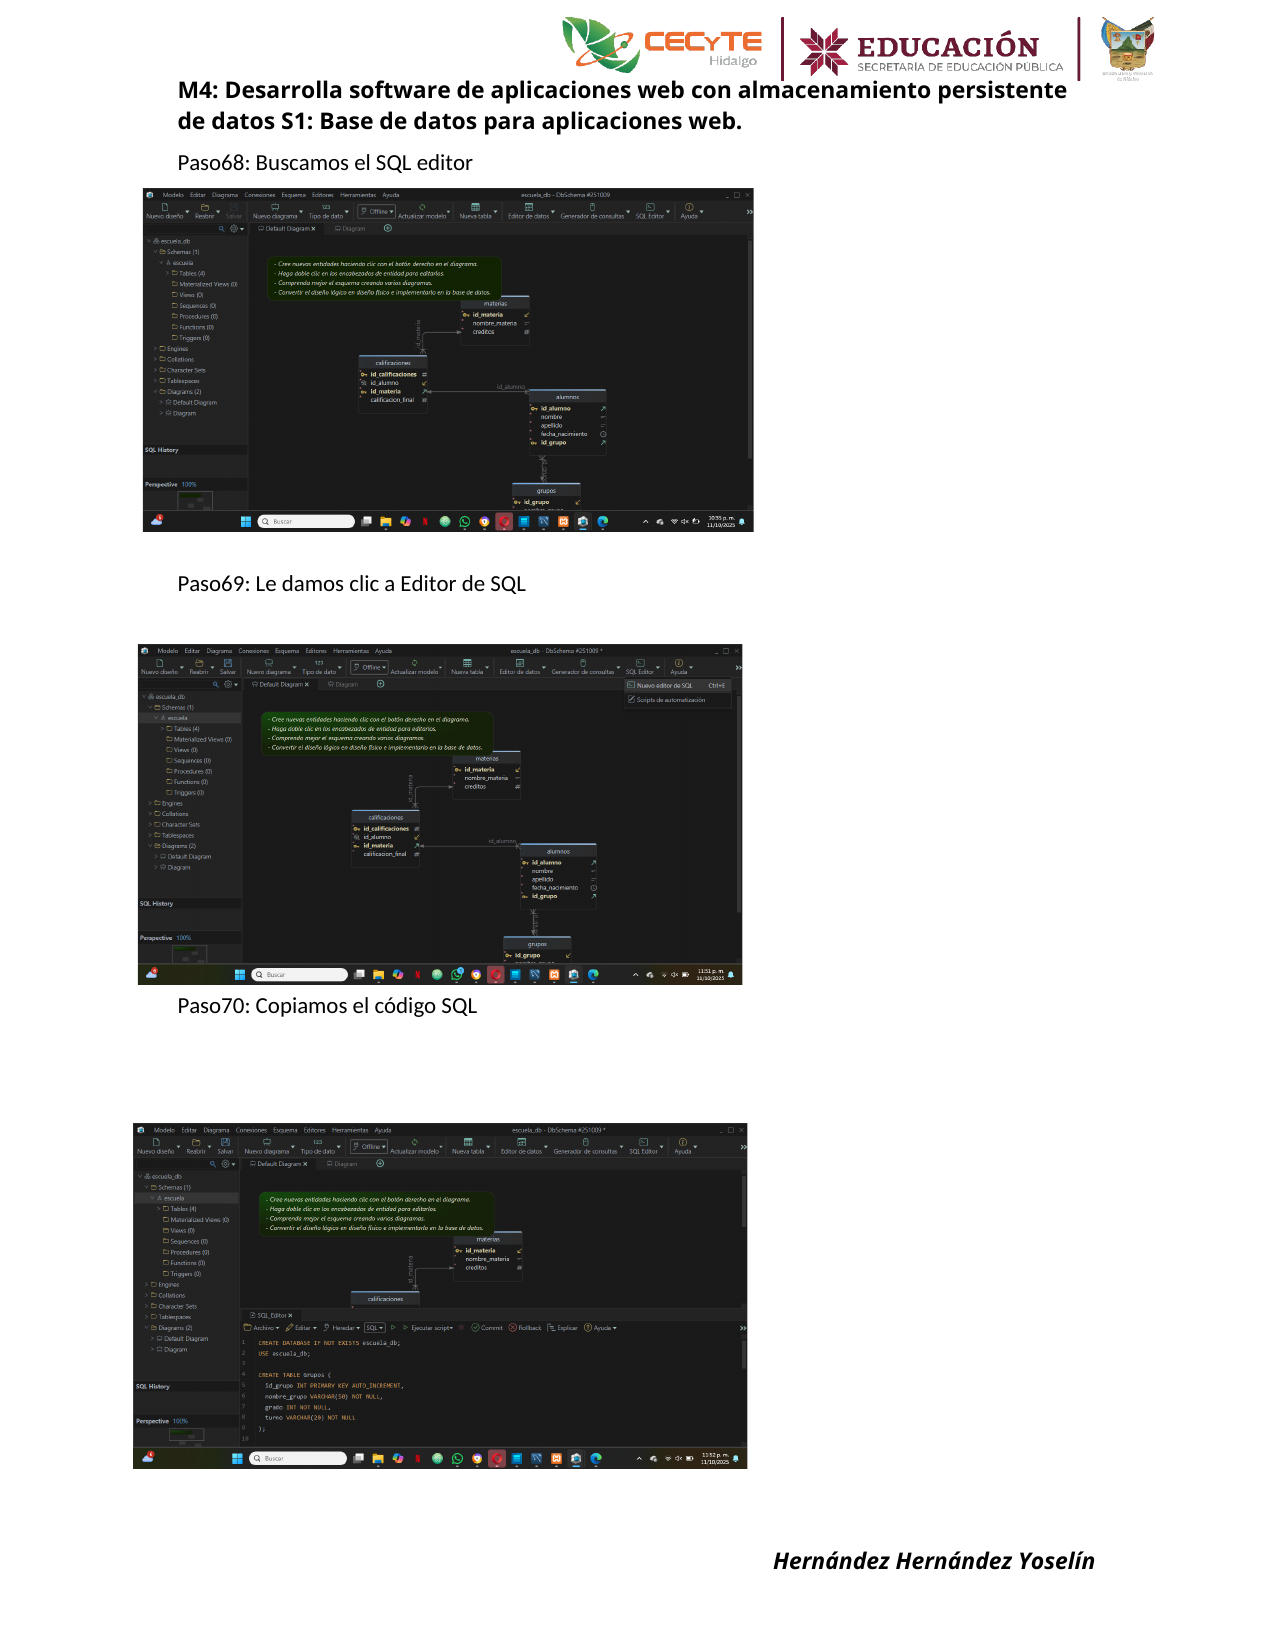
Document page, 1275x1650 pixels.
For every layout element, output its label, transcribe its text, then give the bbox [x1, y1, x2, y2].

text Paso69: Le damos clic a Editor de SQL [177, 569, 1098, 597]
picture [133, 1123, 748, 1469]
picture [545, 0, 1177, 93]
text Paso68: Buscamos el SQL editor [177, 148, 1098, 176]
picture [137, 644, 743, 985]
text Paso70: Copiamos el código SQL [177, 991, 1098, 1019]
picture [142, 188, 754, 532]
